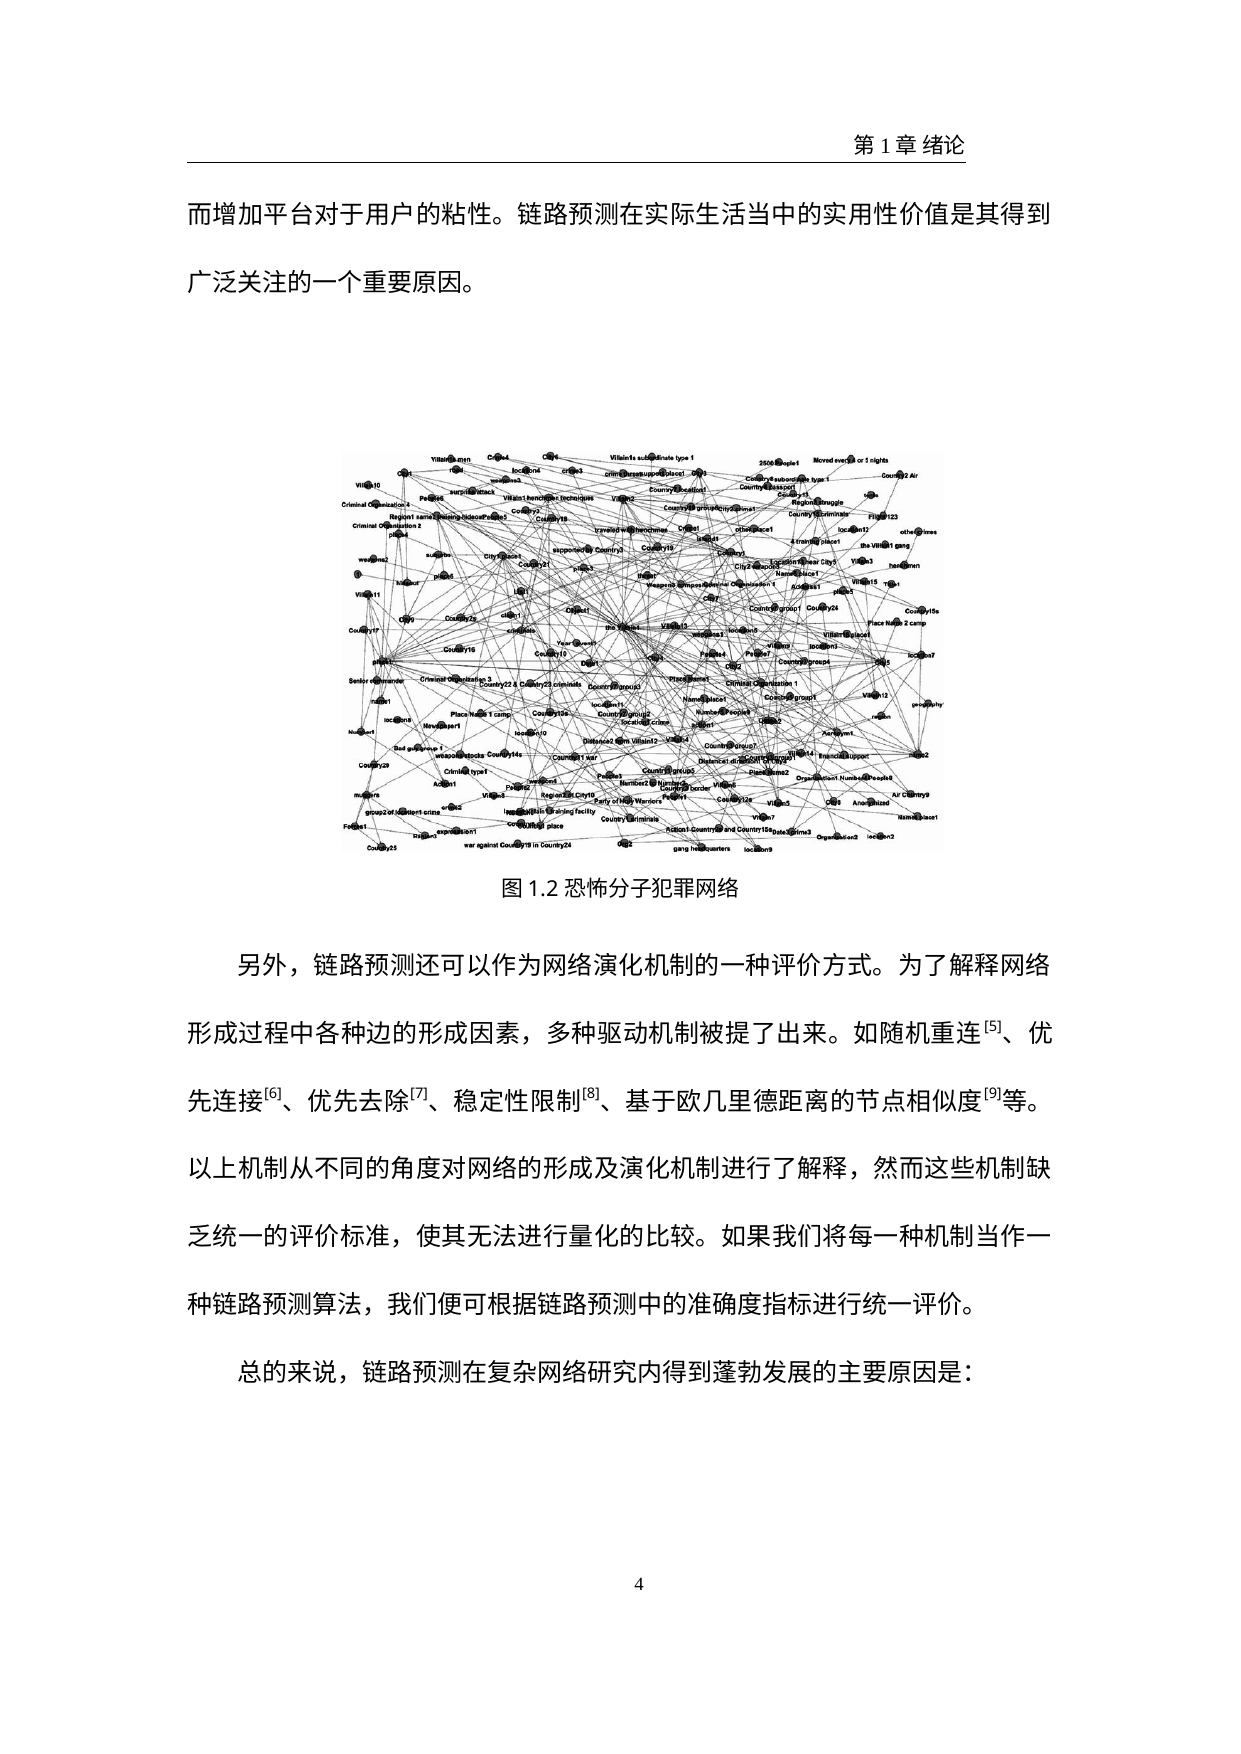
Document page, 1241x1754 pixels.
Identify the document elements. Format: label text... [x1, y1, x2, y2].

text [187, 179, 1053, 314]
text 图1.2 恐怖分子犯罪网络 [187, 870, 1053, 904]
text 总的来说，链路预测在复杂网络研究内得到蓬勃发展的主要原因是： [187, 1337, 1053, 1405]
text 另外，链路预测还可以作为网络演化机制的一种评价方式。为了解释网络形成过程中各种边的形成因素，多种驱动机制被提了出来。如随机重连[5]、优先连接[6]、优先去除[7]、稳定性限制[8]、基于欧几里德距离的节点相似度[9]等。以上机制从不同的角度对网络的形成及演化机制进行了解释，然而这些机制缺乏统一的评价标准，使其无法进行量化的比较。如果我们将每一种机制当作一种链路预测算法，我们便可根据链路预测中的准确度指标进行统一评价。 [187, 929, 1053, 1337]
picture [340, 450, 944, 852]
